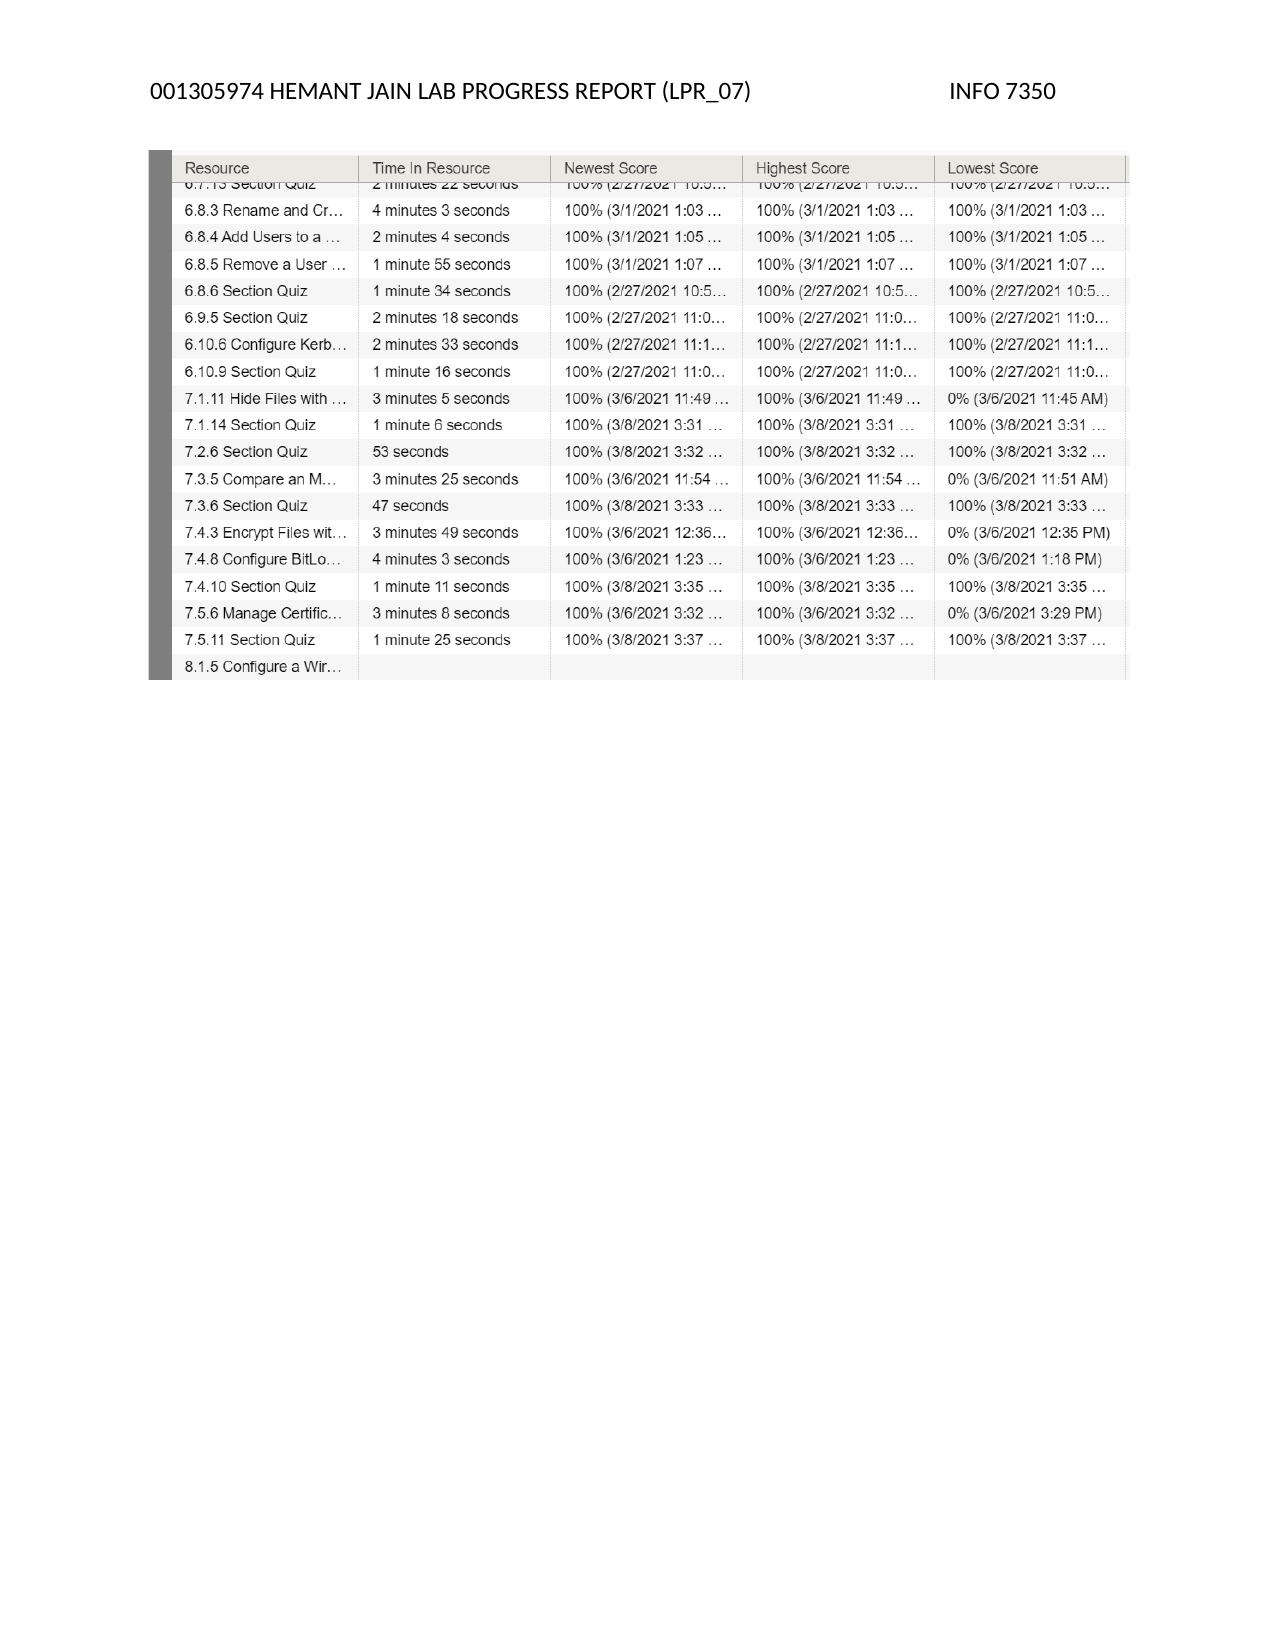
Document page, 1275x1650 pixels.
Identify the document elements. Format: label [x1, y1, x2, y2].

picture [148, 150, 1130, 680]
